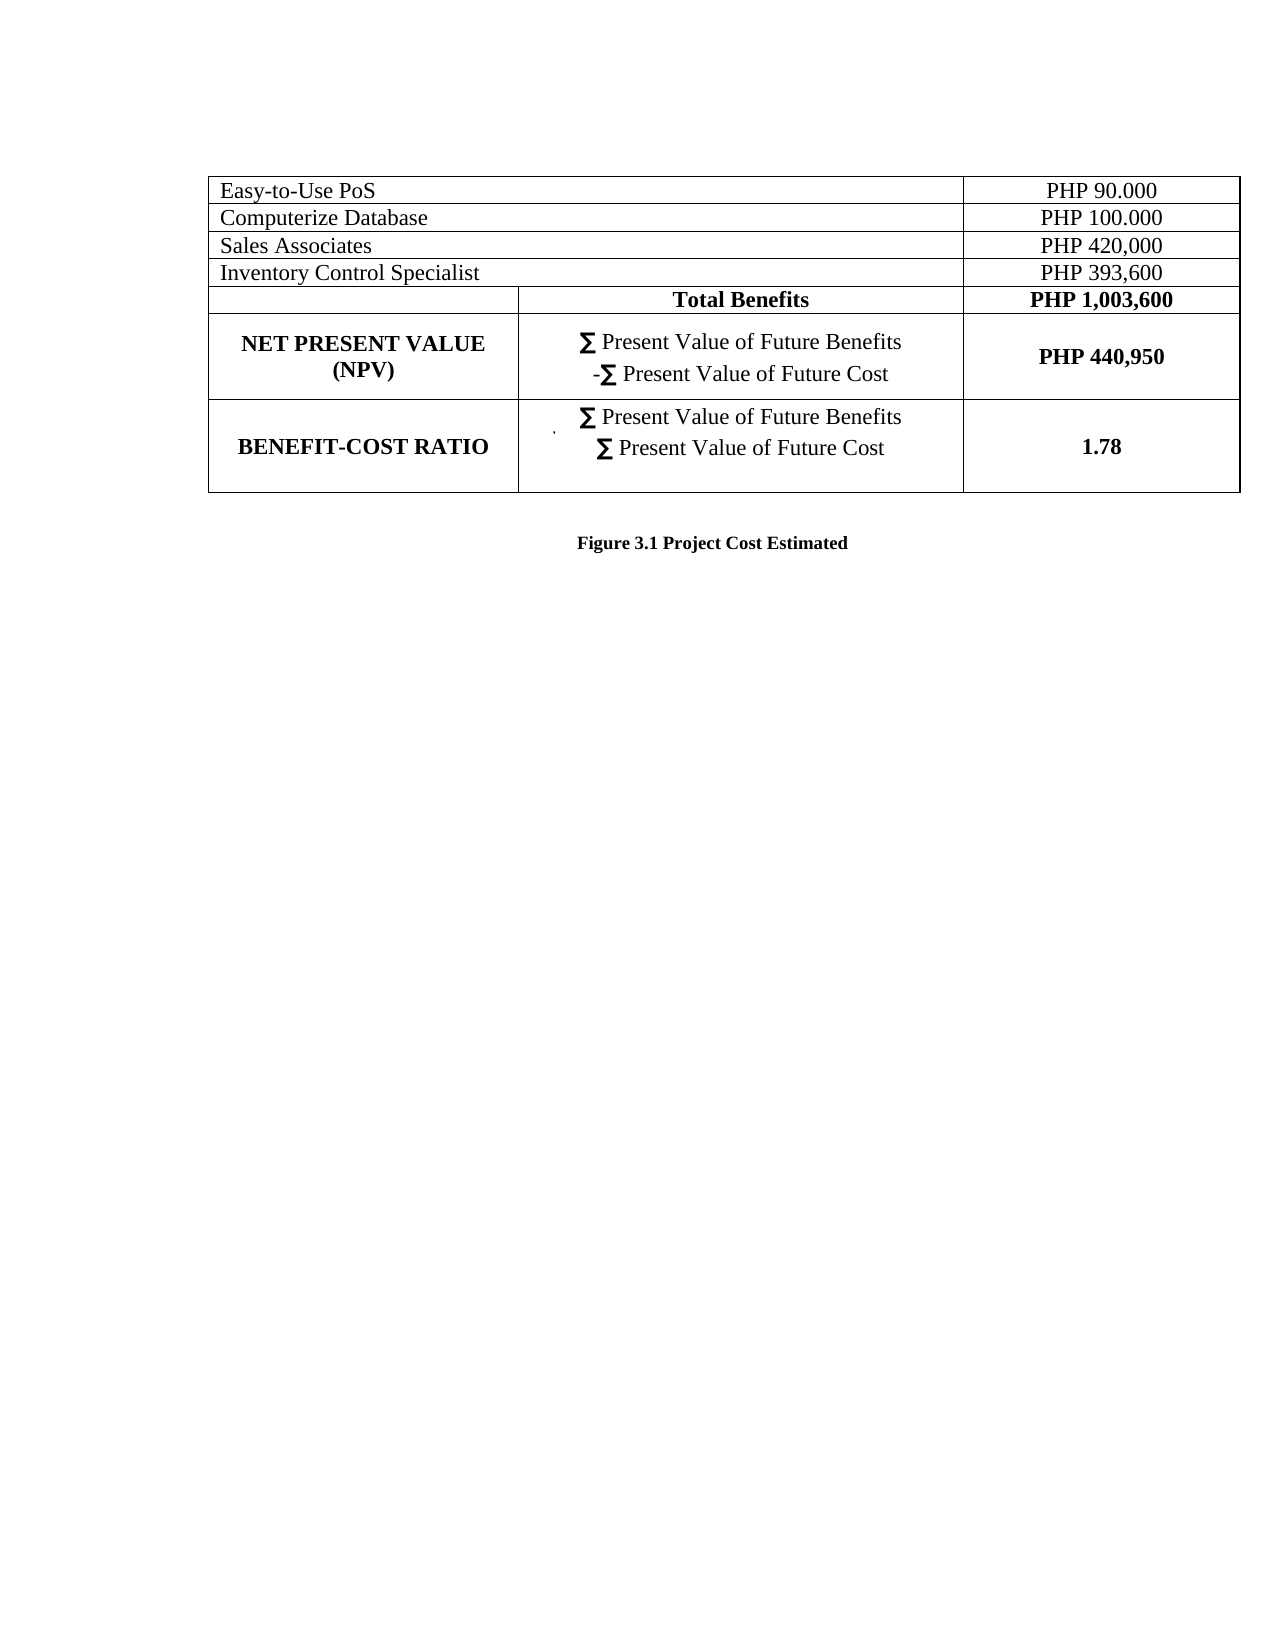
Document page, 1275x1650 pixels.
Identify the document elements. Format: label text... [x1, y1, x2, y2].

table_cell Present Value of Future Benefits -Present Value of Future Cost [519, 314, 963, 399]
table_cell BENEFIT-COST RATIO [209, 400, 518, 492]
table_cell 1.78 [964, 400, 1239, 492]
table_cell Sales Associates [209, 232, 963, 258]
text Figure 3.1 Project Cost Estimated [225, 532, 1125, 554]
table_cell PHP 100.000 [964, 204, 1239, 231]
table_cell PHP 420,000 [964, 232, 1239, 258]
table_cell Total Benefits [519, 287, 963, 313]
table_cell PHP 440,950 [964, 314, 1239, 399]
table_cell PHP 90.000 [964, 177, 1239, 203]
table_cell Computerize Database [209, 204, 963, 231]
table_cell Easy-to-Use PoS [209, 177, 963, 203]
table_cell NET PRESENT VALUE (NPV) [209, 314, 518, 399]
table_cell Present Value of Future Benefits Present Value of Future Cost [519, 400, 963, 492]
table_cell Inventory Control Specialist [209, 259, 963, 286]
table_cell [209, 287, 518, 313]
table_cell PHP 393,600 [964, 259, 1239, 286]
table_cell PHP 1,003,600 [964, 287, 1239, 313]
